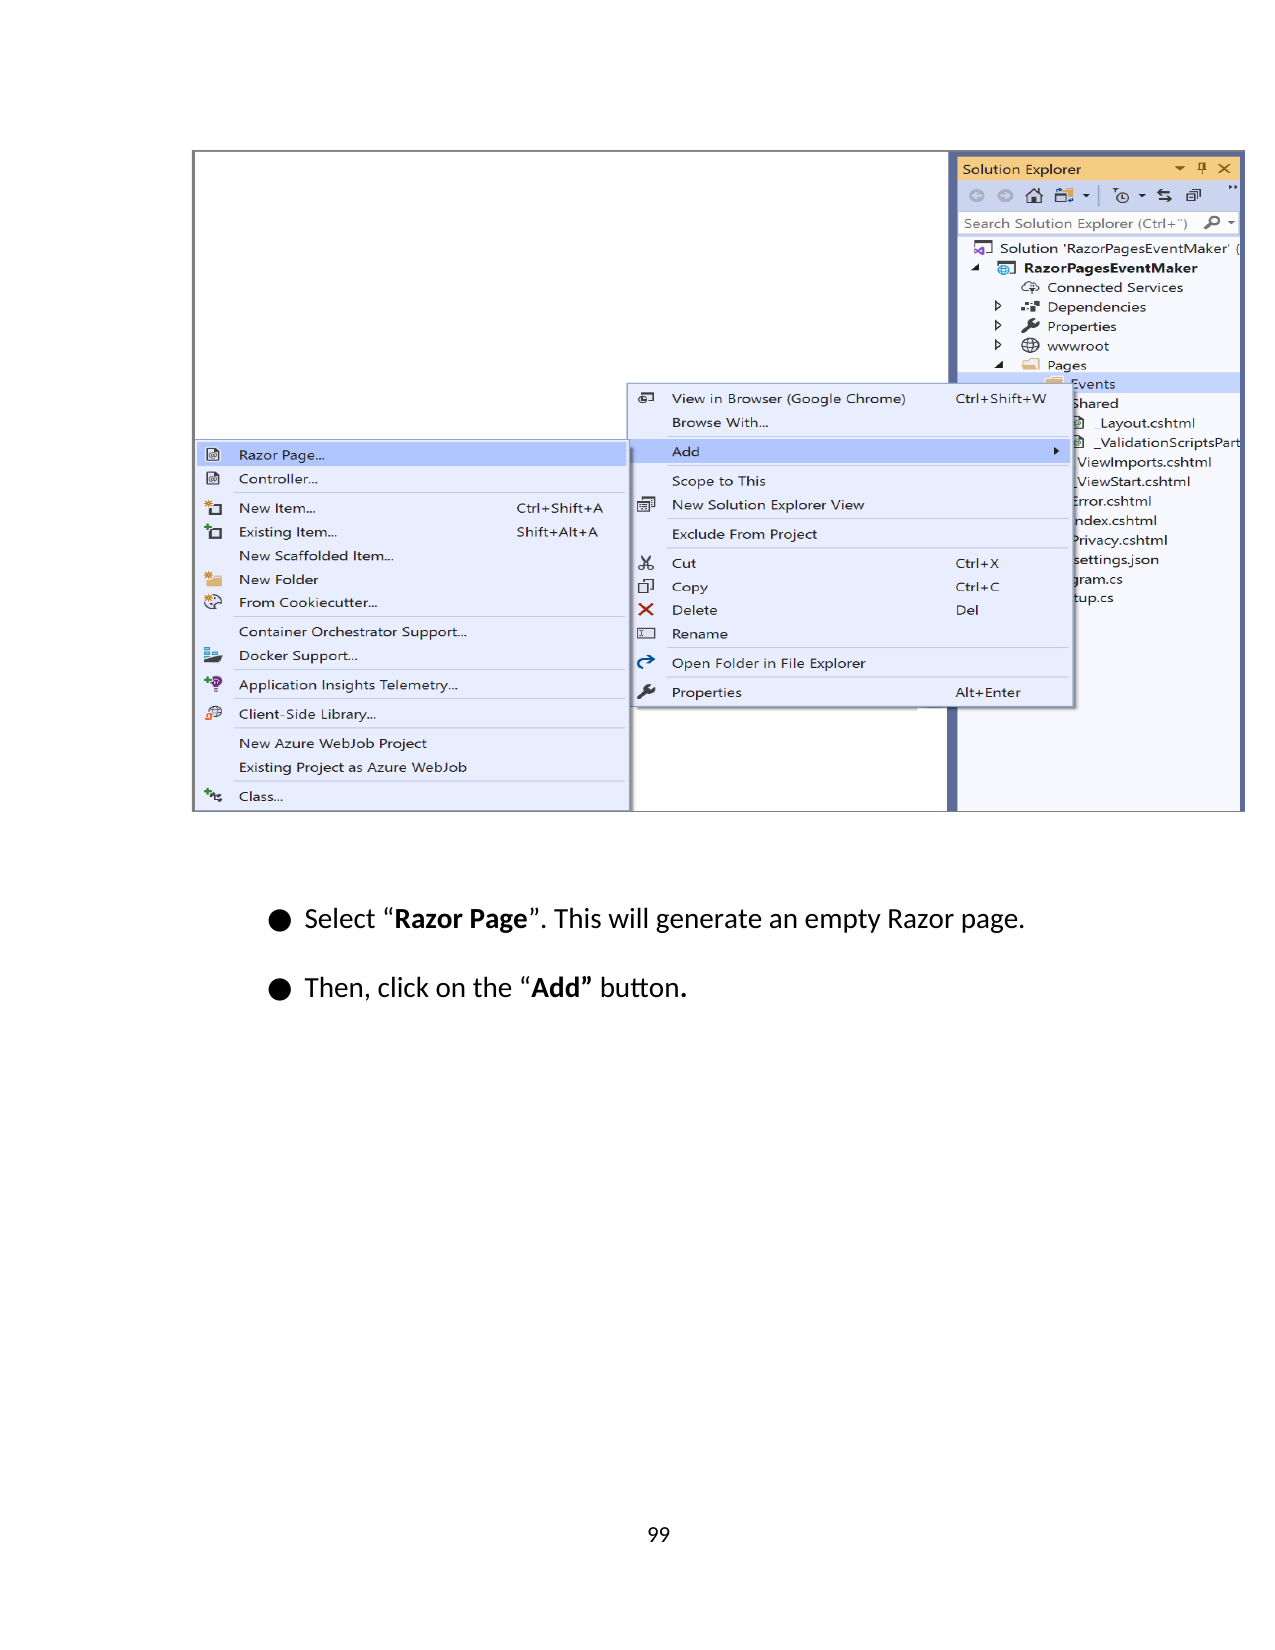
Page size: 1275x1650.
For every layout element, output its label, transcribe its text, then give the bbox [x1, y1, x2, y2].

list Then, click on the “Add” button. [267, 954, 1125, 1014]
picture [191, 150, 1245, 812]
list Select “Razor Page”. This will generate an empty Razor page. [267, 886, 1125, 945]
